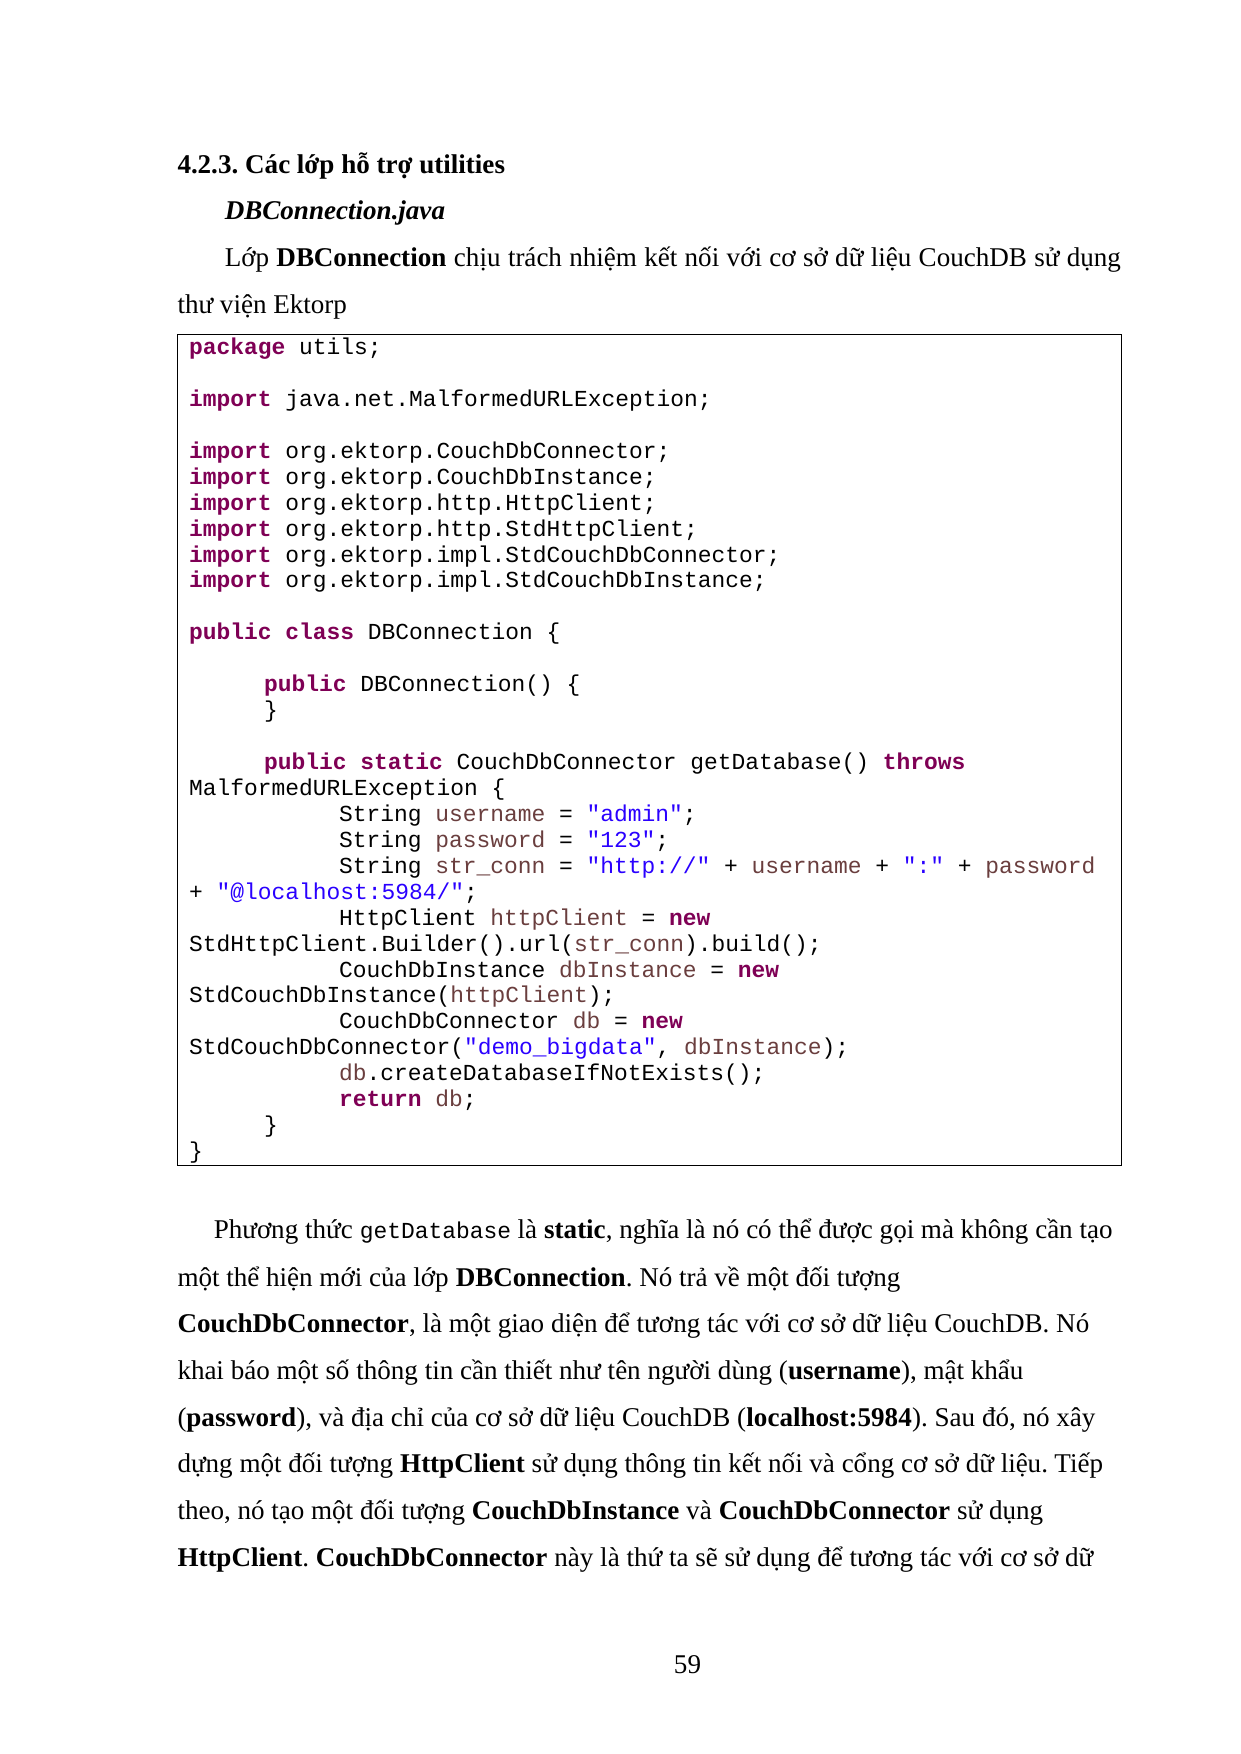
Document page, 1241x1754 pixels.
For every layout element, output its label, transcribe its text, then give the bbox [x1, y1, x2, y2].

text Lớp DBConnection chịu trách nhiệm kết nối với cơ sở dữ liệu CouchDB sử dụng thư viện Ektorp [177, 241, 1122, 319]
subtitle 4.2.3. Các lớp hỗ trợ utilities [177, 148, 1122, 179]
subtitle DBConnection.java [177, 194, 1122, 226]
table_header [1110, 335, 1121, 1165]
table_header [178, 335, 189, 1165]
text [177, 1213, 1122, 1572]
